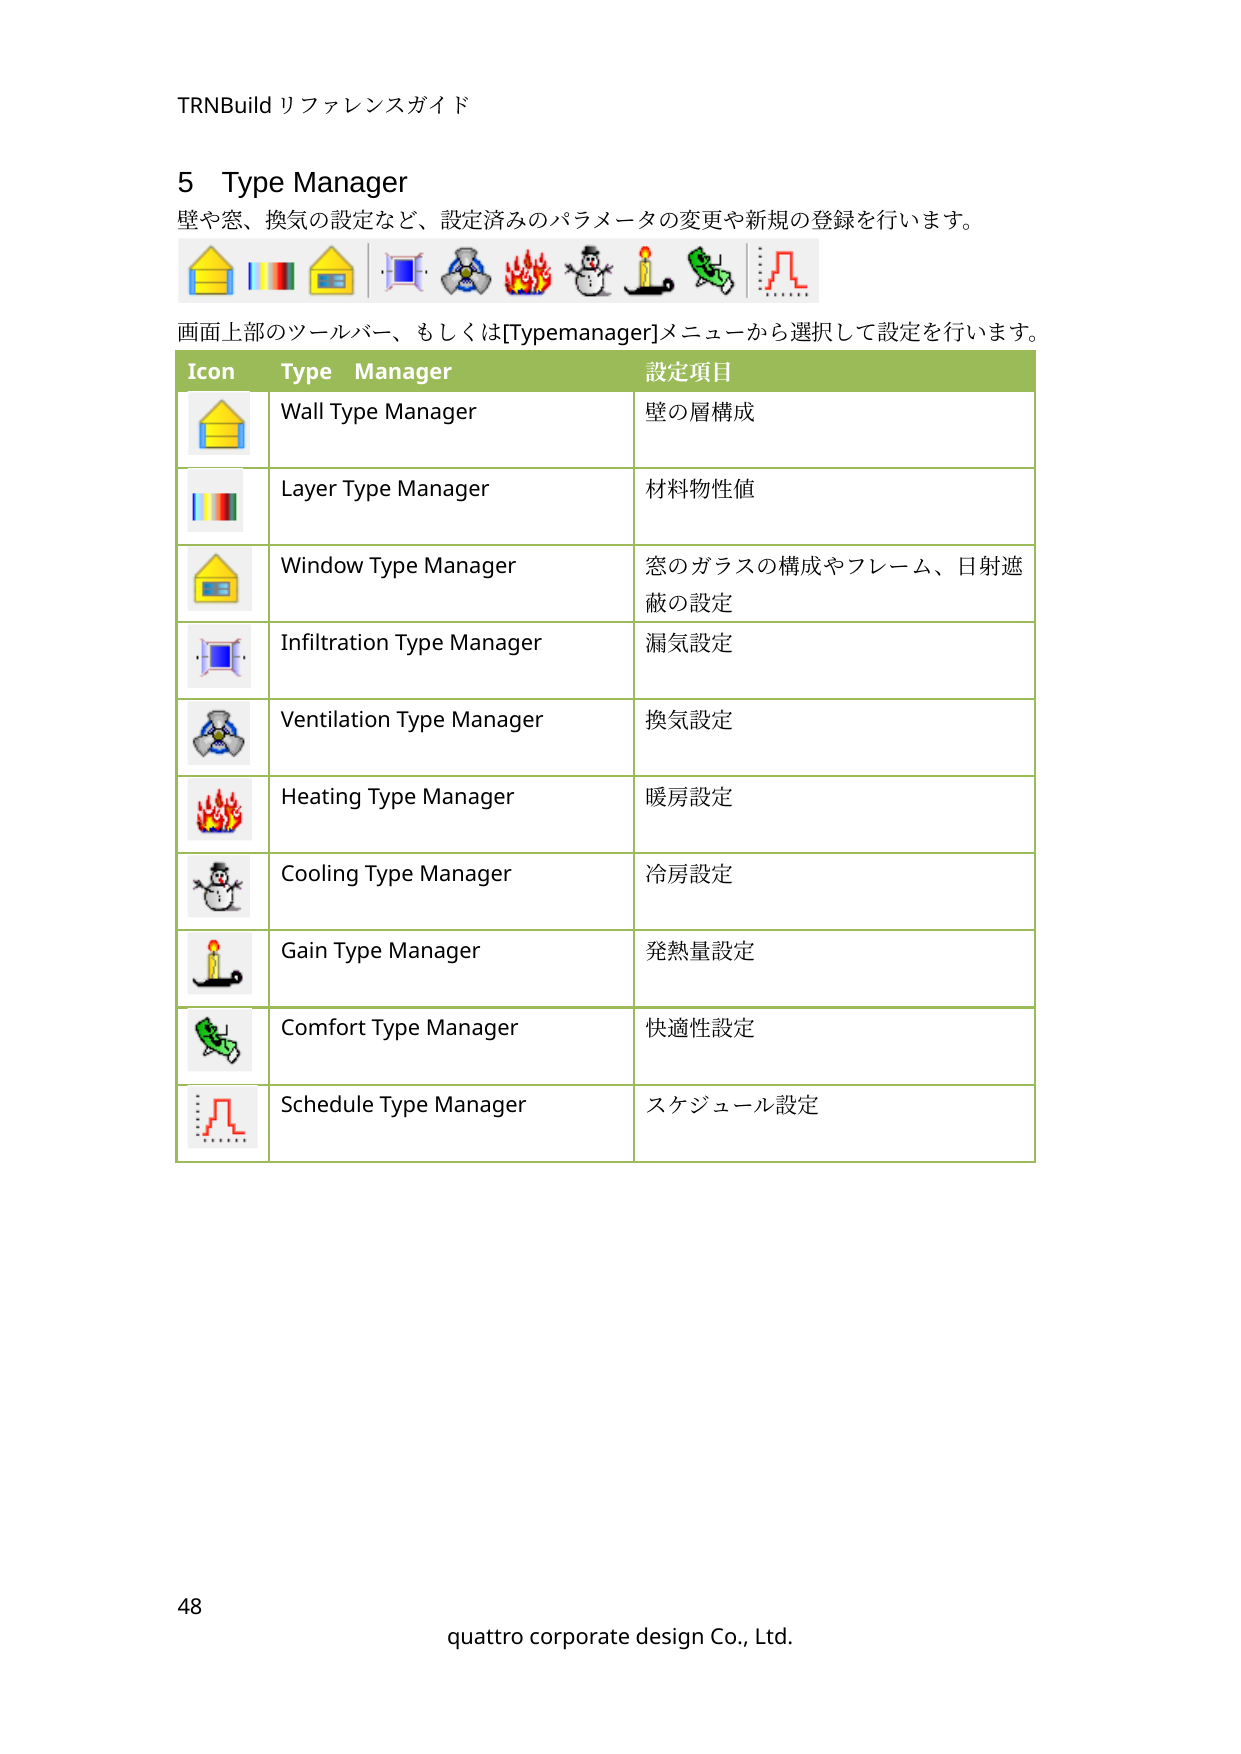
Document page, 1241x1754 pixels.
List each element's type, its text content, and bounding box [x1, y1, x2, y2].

table_cell 壁の層構成 [635, 392, 1034, 467]
text 壁や窓、換気の設定など、設定済みのパラメータの変更や新規の登録を行います。 [177, 200, 1063, 238]
table_cell Heating Type Manager [270, 777, 633, 852]
table_cell Schedule Type Manager [270, 1086, 633, 1161]
picture [187, 777, 252, 842]
table_cell 暖房設定 [635, 777, 1034, 852]
table_cell [178, 854, 268, 929]
picture [177, 237, 819, 303]
table_cell 発熱量設定 [635, 931, 1034, 1006]
table_header 設定項目 [635, 352, 1034, 390]
table_cell 窓のガラスの構成やフレーム、日射遮蔽の設定 [635, 546, 1034, 621]
table_cell [178, 546, 268, 621]
picture [187, 1085, 258, 1150]
table_cell [178, 469, 268, 544]
table_cell 換気設定 [635, 700, 1034, 775]
table_cell Window Type Manager [270, 546, 633, 621]
table_cell Wall Type Manager [270, 392, 633, 467]
picture [187, 700, 250, 765]
table_cell Layer Type Manager [270, 469, 633, 544]
subtitle Type Manager [177, 163, 1063, 200]
picture [187, 931, 252, 996]
table_cell Comfort Type Manager [270, 1009, 633, 1083]
picture [187, 391, 250, 455]
table_cell 材料物性値 [635, 469, 1034, 544]
table_cell [178, 392, 268, 467]
table_cell Cooling Type Manager [270, 854, 633, 929]
table_cell 快適性設定 [635, 1009, 1034, 1083]
picture [187, 854, 250, 919]
table_cell [178, 700, 268, 775]
table_cell 冷房設定 [635, 854, 1034, 929]
table_cell [178, 1009, 268, 1083]
table_cell [178, 777, 268, 852]
table_cell 漏気設定 [635, 623, 1034, 698]
table_cell スケジュール設定 [635, 1086, 1034, 1161]
table_cell Infiltration Type Manager [270, 623, 633, 698]
table_header Icon [178, 352, 268, 390]
picture [187, 468, 244, 532]
picture [187, 1008, 252, 1073]
table_cell Gain Type Manager [270, 931, 633, 1006]
table_header Type Manager [270, 352, 633, 390]
picture [187, 623, 251, 688]
text 画面上部のツールバー、もしくは[Typemanager]メニューから選択して設定を行います。 [177, 313, 1063, 350]
table_cell [178, 623, 268, 698]
table_cell [178, 931, 268, 1006]
table_cell Ventilation Type Manager [270, 700, 633, 775]
table_cell [178, 1086, 268, 1161]
picture [187, 546, 252, 611]
